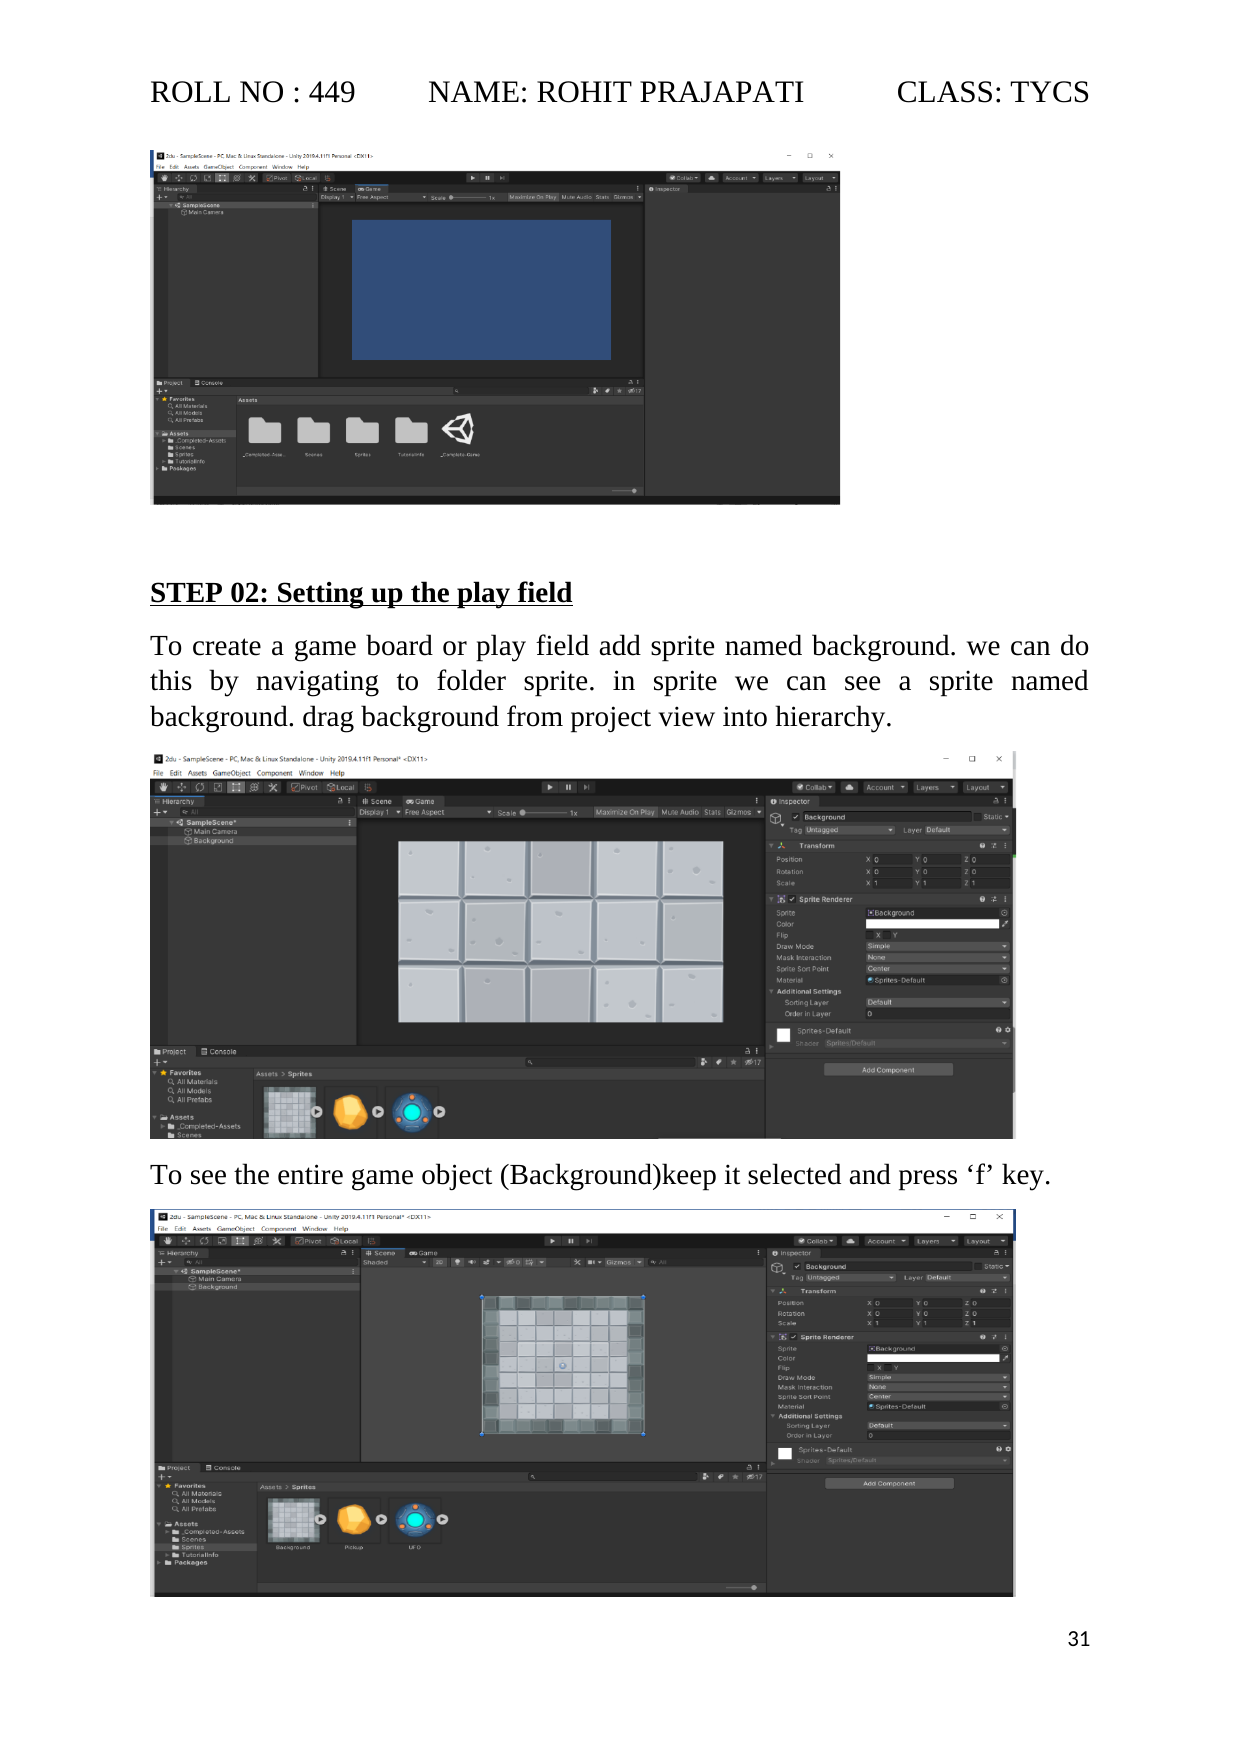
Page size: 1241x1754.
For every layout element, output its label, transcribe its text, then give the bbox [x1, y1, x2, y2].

picture [150, 751, 1017, 1139]
text To create a game board or play field add sprite named background. we can do this by navigating to folder sprite. in sprite we can see a sprite named background. drag background from project view into hierarchy. [150, 628, 1090, 732]
picture [150, 1209, 1016, 1597]
text To see the entire game object (Background)keep it selected and press ‘f’ key. [150, 1157, 1090, 1191]
text STEP 02: Setting up the play field [150, 576, 1090, 609]
picture [150, 150, 841, 505]
